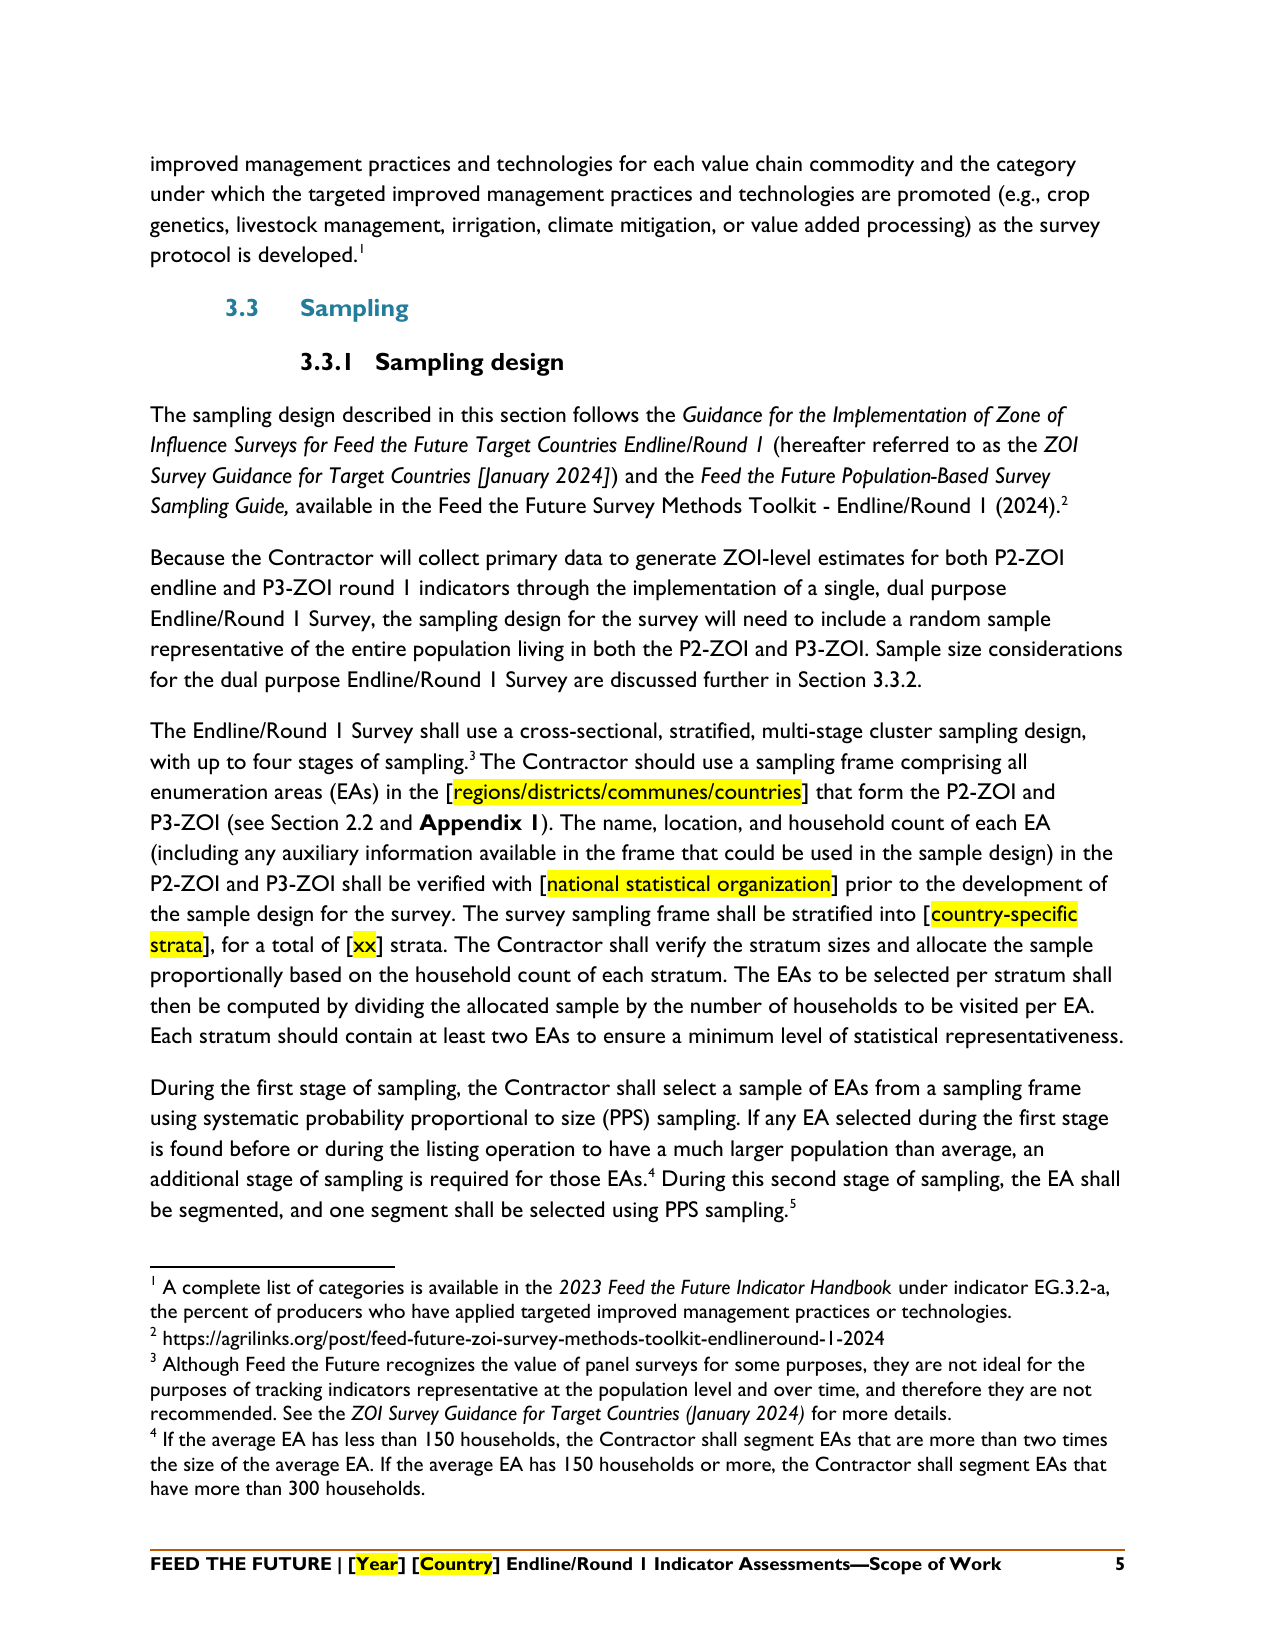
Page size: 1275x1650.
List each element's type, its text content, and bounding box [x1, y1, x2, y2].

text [150, 150, 1125, 268]
subtitle 3.3 Sampling [225, 293, 1125, 322]
text During the first stage of sampling, the Contractor shall select a sample of EAs from a sampling frame using systematic probability proportional to size (PPS) sampling. If any EA selected during the first stage is found before or during the listing operation to have a much larger population than average, an additional stage of sampling is required for those EAs. During this second stage of sampling, the EA shall be segmented, and one segment shall be selected using PPS sampling. [150, 1074, 1125, 1223]
text The sampling design described in this section follows the Guidance for the Implementation of Zone of Influence Surveys for Feed the Future Target Countries Endline/Round 1 (hereafter referred to as the ZOI Survey Guidance for Target Countries [January 2024]) and the Feed the Future Population-Based Survey Sampling Guide, available in the Feed the Future Survey Methods Toolkit - Endline/Round 1 (2024). [150, 401, 1125, 519]
subtitle 3.3.1 Sampling design [300, 347, 1125, 376]
text Because the Contractor will collect primary data to generate ZOI-level estimates for both P2-ZOI endline and P3-ZOI round 1 indicators through the implementation of a single, dual purpose Endline/Round 1 Survey, the sampling design for the survey will need to include a random sample representative of the entire population living in both the P2-ZOI and P3-ZOI. Sample size considerations for the dual purpose Endline/Round 1 Survey are discussed further in Section 3.3.2. [150, 544, 1125, 693]
text The Endline/Round 1 Survey shall use a cross-sectional, stratified, multi-stage cluster sampling design, with up to four stages of sampling. The Contractor should use a sampling frame comprising all enumeration areas (EAs) in the [regions/districts/communes/countries] that form the P2-ZOI and P3-ZOI (see Section 2.2 and Appendix 1). The name, location, and household count of each EA (including any auxiliary information available in the frame that could be used in the sample design) in the P2-ZOI and P3-ZOI shall be verified with [national statistical organization] prior to the development of the sample design for the survey. The survey sampling frame shall be stratified into [country-specific strata], for a total of [xx] strata. The Contractor shall verify the stratum sizes and allocate the sample proportionally based on the household count of each stratum. The EAs to be selected per stratum shall then be computed by dividing the allocated sample by the number of households to be visited per EA. Each stratum should contain at least two EAs to ensure a minimum level of statistical representativeness. [150, 717, 1125, 1049]
